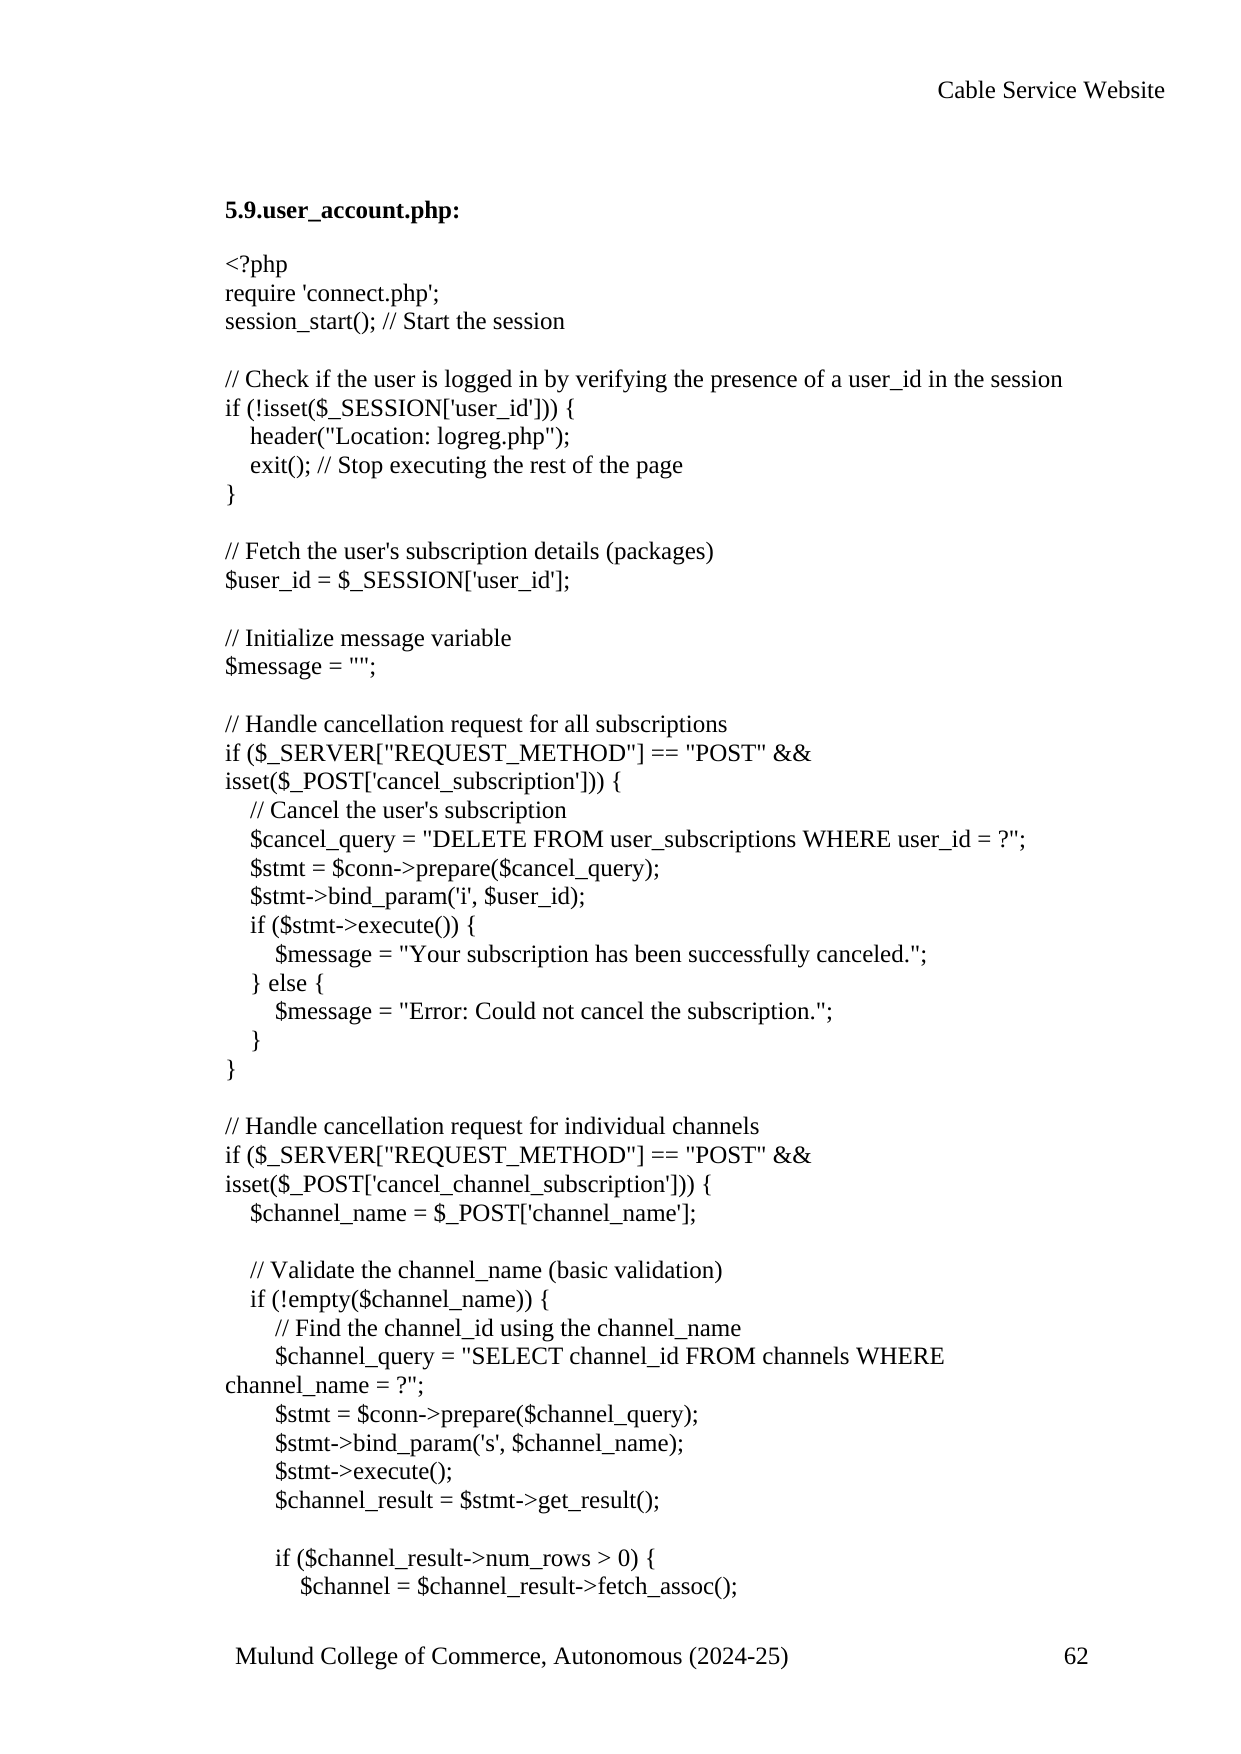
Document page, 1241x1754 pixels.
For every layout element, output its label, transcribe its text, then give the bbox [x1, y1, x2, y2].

text session_start(); // Start the session [225, 306, 1090, 335]
text $stmt->execute(); [225, 1456, 1090, 1485]
text if ($_SERVER["REQUEST_METHOD"] == "POST" && isset($_POST['cancel_channel_subscription'])) { [225, 1140, 1090, 1198]
text // Initialize message variable [225, 623, 1090, 651]
text $stmt->bind_param('s', $channel_name); [225, 1428, 1090, 1456]
text // Fetch the user's subscription details (packages) [225, 536, 1090, 565]
text if ($_SERVER["REQUEST_METHOD"] == "POST" && isset($_POST['cancel_subscription'])) { [225, 738, 1090, 795]
text $message = "Your subscription has been successfully canceled."; [225, 939, 1090, 968]
text $stmt->bind_param('i', $user_id); [225, 881, 1090, 910]
text // Handle cancellation request for individual channels [225, 1111, 1090, 1140]
text $channel_result = $stmt->get_result(); [225, 1485, 1090, 1514]
text if ($channel_result->num_rows > 0) { [225, 1543, 1090, 1571]
text } [225, 1054, 1090, 1083]
text } [225, 1025, 1090, 1054]
text // Cancel the user's subscription [225, 795, 1090, 824]
text // Handle cancellation request for all subscriptions [225, 709, 1090, 738]
text require 'connect.php'; [225, 278, 1090, 306]
text if (!empty($channel_name)) { [225, 1284, 1090, 1313]
subtitle 5.9.user_account.php: [225, 195, 1090, 224]
text // Validate the channel_name (basic validation) [225, 1255, 1090, 1284]
text } [225, 479, 1090, 508]
text $channel = $channel_result->fetch_assoc(); [225, 1571, 1090, 1600]
text // Find the channel_id using the channel_name [225, 1313, 1090, 1341]
text $user_id = $_SESSION['user_id']; [225, 565, 1090, 594]
text <?php [225, 249, 1090, 278]
text $channel_query = "SELECT channel_id FROM channels WHERE channel_name = ?"; [225, 1341, 1090, 1399]
text exit(); // Stop executing the rest of the page [225, 450, 1090, 479]
text // Check if the user is logged in by verifying the presence of a user_id in the session [225, 364, 1090, 393]
text if (!isset($_SESSION['user_id'])) { [225, 393, 1090, 421]
text header("Location: logreg.php"); [225, 421, 1090, 450]
text $stmt = $conn->prepare($channel_query); [225, 1399, 1090, 1428]
text $stmt = $conn->prepare($cancel_query); [225, 853, 1090, 881]
text $message = ""; [225, 651, 1090, 680]
text $channel_name = $_POST['channel_name']; [225, 1198, 1090, 1226]
text } else { [225, 968, 1090, 996]
text $message = "Error: Could not cancel the subscription."; [225, 996, 1090, 1025]
text if ($stmt->execute()) { [225, 910, 1090, 939]
text $cancel_query = "DELETE FROM user_subscriptions WHERE user_id = ?"; [225, 824, 1090, 853]
